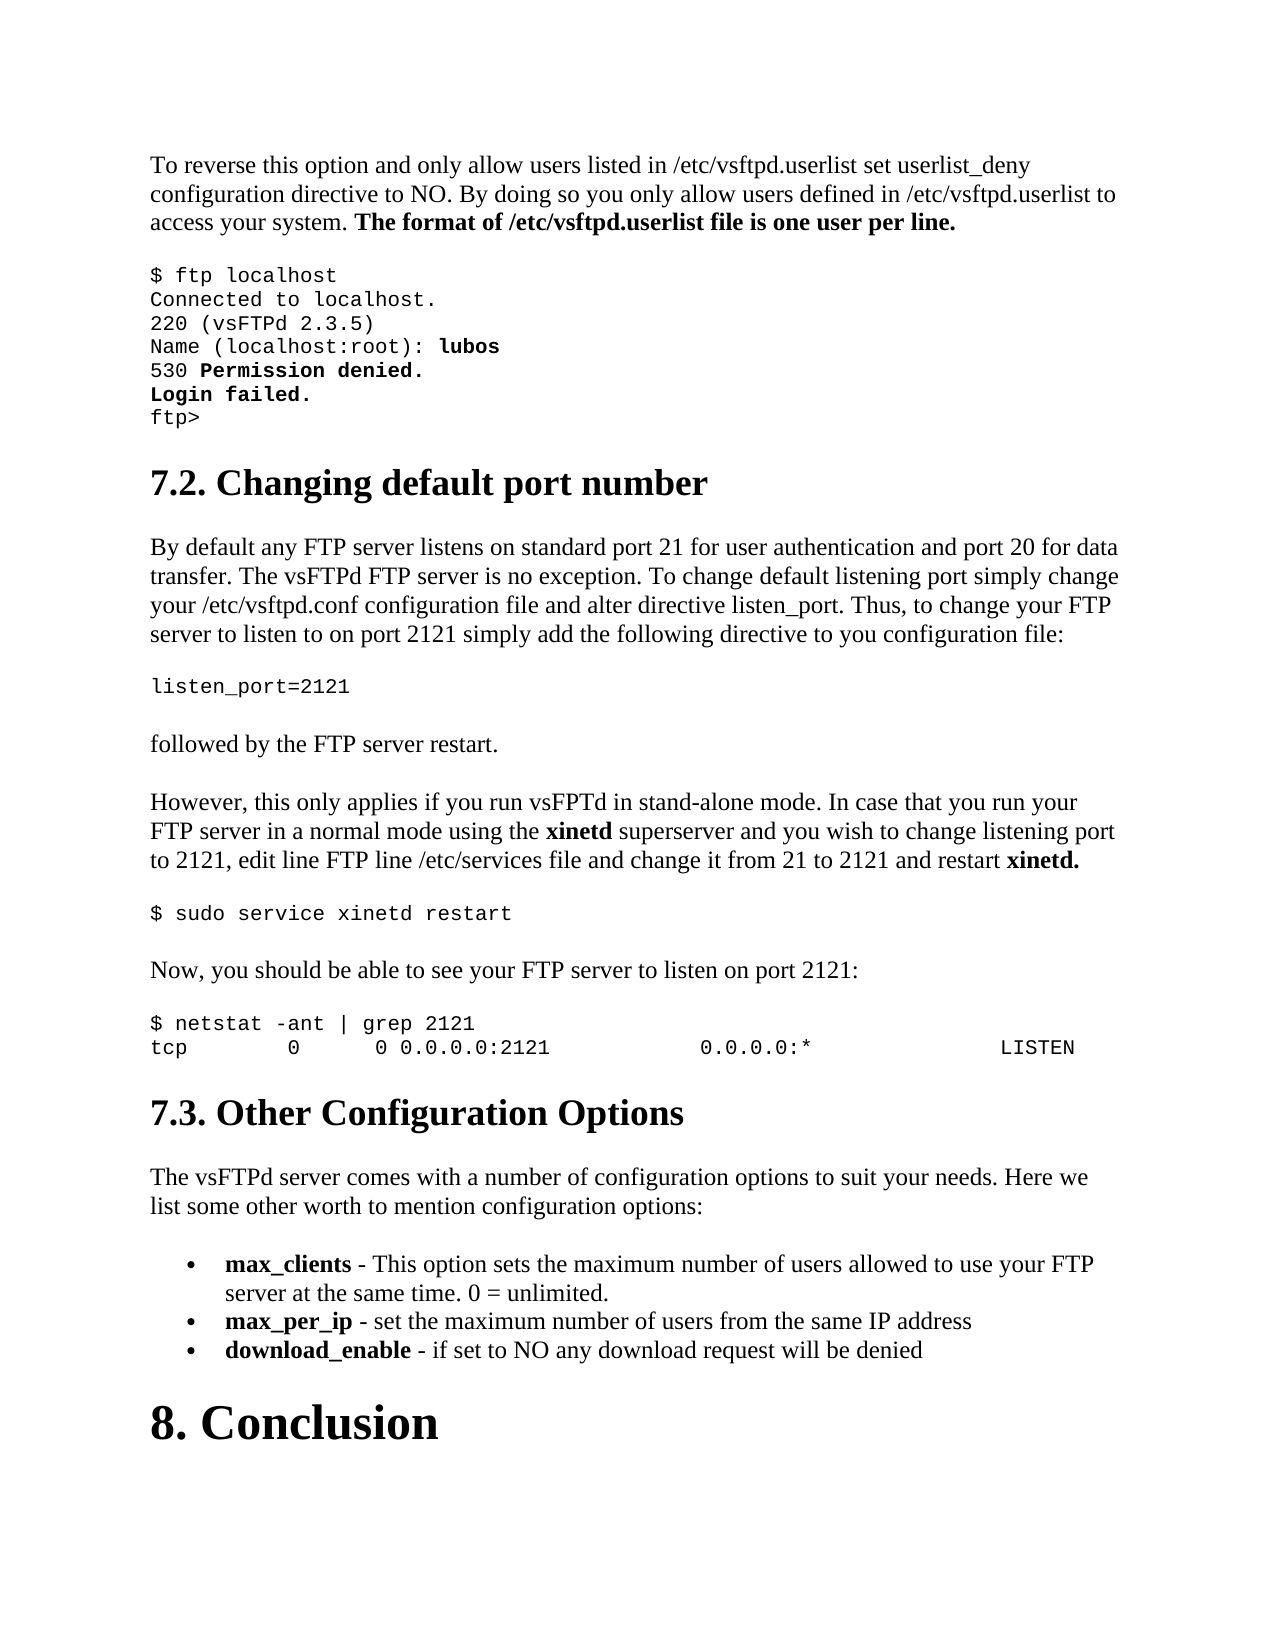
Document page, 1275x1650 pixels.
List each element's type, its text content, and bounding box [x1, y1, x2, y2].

text However, this only applies if you run vsFPTd in stand-alone mode. In case that you run your FTP server in a normal mode using the xinetd superserver and you wish to change listening port to 2121, edit line FTP line /etc/services file and change it from 21 to 2121 and restart xinetd. [150, 787, 1125, 873]
text By default any FTP server listens on standard port 21 for user authentication and port 20 for data transfer. The vsFTPd FTP server is no exception. To change default listening port simply change your /etc/vsftpd.conf configuration file and alter directive listen_port. Thus, to change your FTP server to listen to on port 2121 simply add the following directive to you configuration file: [150, 532, 1125, 647]
text To reverse this option and only allow users listed in /etc/vsftpd.userlist set userlist_deny configuration directive to NO. By doing so you only allow users defined in /etc/vsftpd.userlist to access your system. The format of /etc/vsftpd.userlist file is one user per line. [150, 150, 1125, 236]
list max_clients - This option sets the maximum number of users allowed to use your FTP server at the same time. 0 = unlimited. [187, 1249, 1125, 1306]
text $ sudo service xinetd restart [150, 903, 1125, 926]
text $ ftp localhost Connected to localhost. 220 (vsFTPd 2.3.5) Name (localhost:root): lubos 530 Permission denied. Login failed. ftp> [150, 265, 1125, 431]
text listen_port=2121 [150, 677, 1125, 700]
text $ netstat -ant | grep 2121 tcp 0 0 0.0.0.0:2121 0.0.0.0:* LISTEN [150, 1013, 1125, 1061]
text followed by the FTP server restart. [150, 729, 1125, 758]
text Now, you should be able to see your FTP server to listen on port 2121: [150, 956, 1125, 984]
list max_per_ip - set the maximum number of users from the same IP address [187, 1306, 1125, 1335]
text 7.3. Other Configuration Options [150, 1090, 1125, 1133]
text The vsFTPd server comes with a number of configuration options to suit your needs. Here we list some other worth to mention configuration options: [150, 1162, 1125, 1220]
text 7.2. Changing default port number [150, 460, 1125, 503]
text 8. Conclusion [150, 1393, 1125, 1451]
list download_enable - if set to NO any download request will be denied [187, 1335, 1125, 1364]
